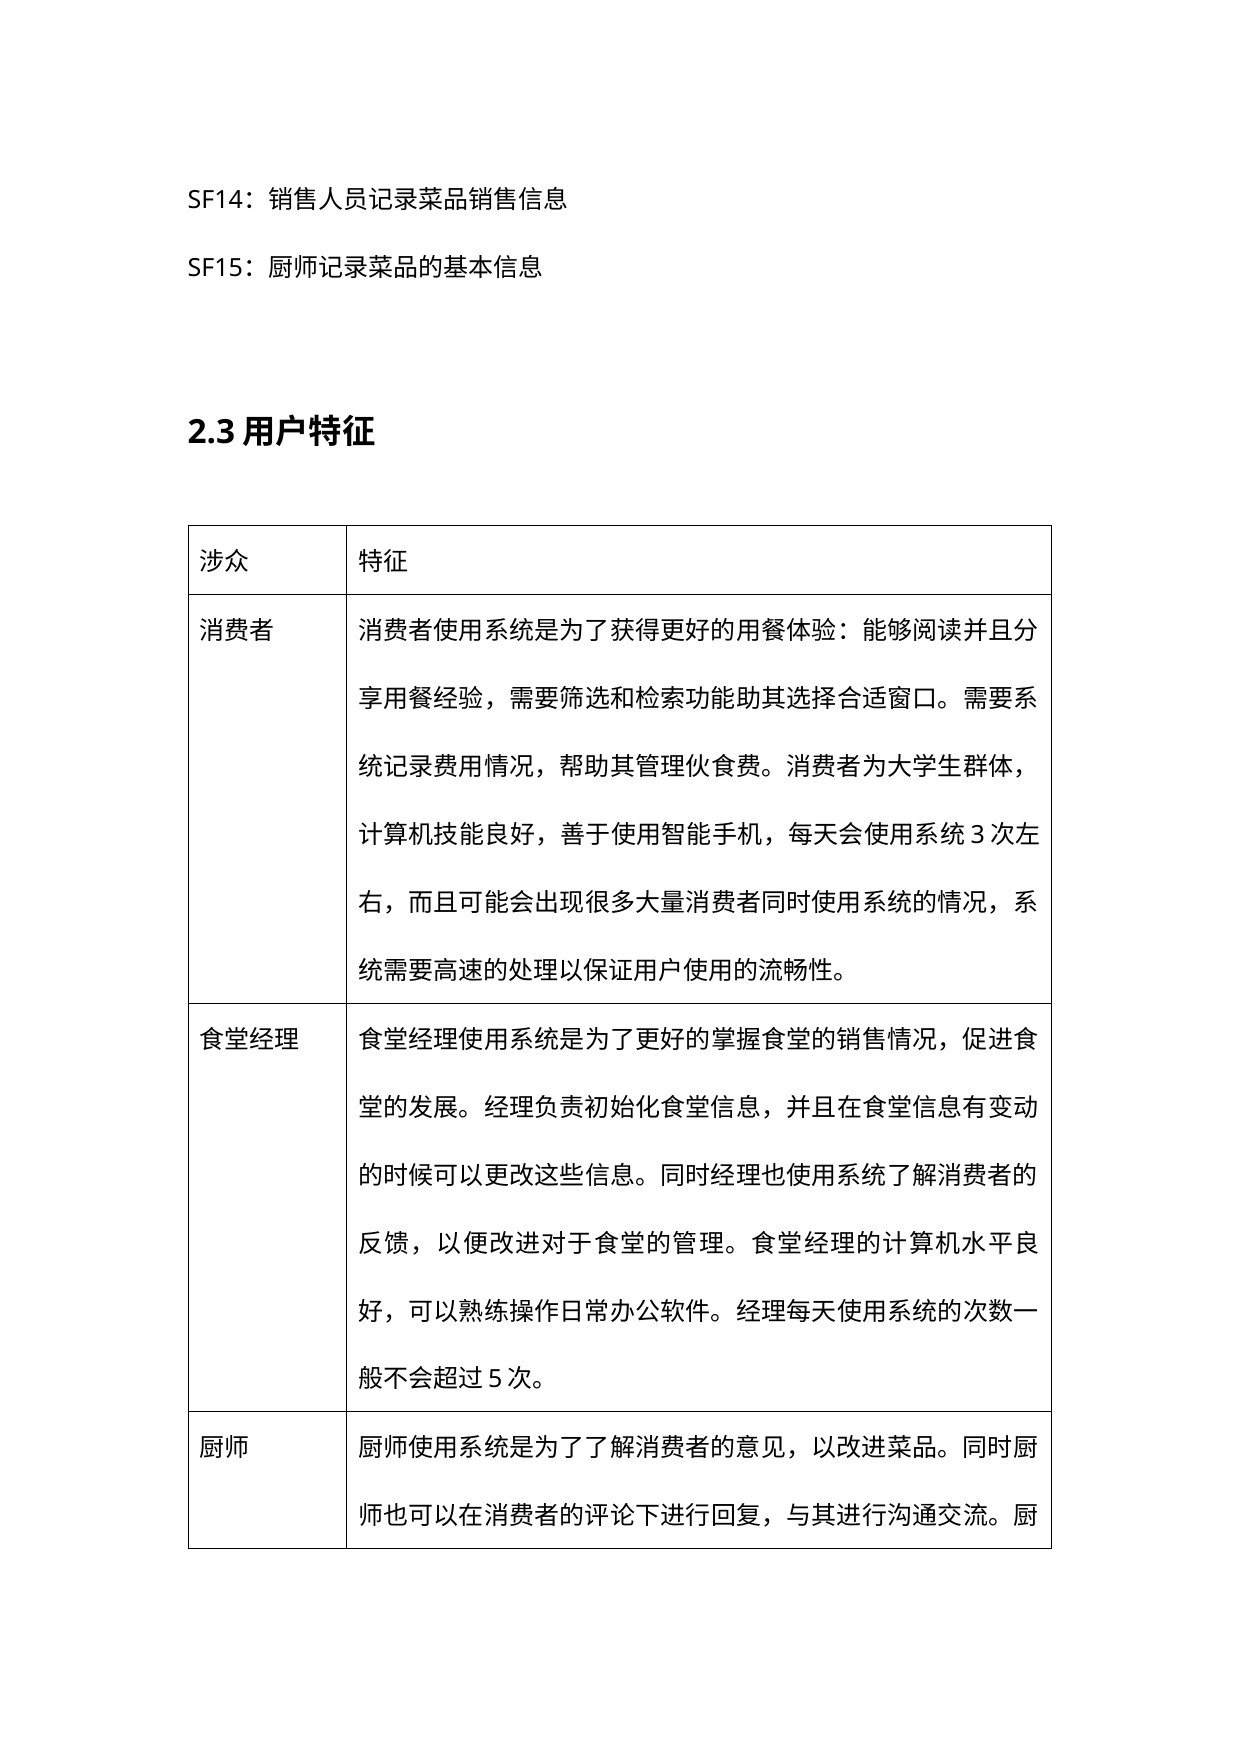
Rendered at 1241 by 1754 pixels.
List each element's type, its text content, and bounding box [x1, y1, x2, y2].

table_cell 消费者使用系统是为了获得更好的用餐体验：能够阅读并且分享用餐经验，需要筛选和检索功能助其选择合适窗口。需要系统记录费用情况，帮助其管理伙食费。消费者为大学生群体，计算机技能良好，善于使用智能手机，每天会使用系统3次左右，而且可能会出现很多大量消费者同时使用系统的情况，系统需要高速的处理以保证用户使用的流畅性。 [347, 595, 1051, 1002]
table_header 特征 [347, 526, 1051, 594]
table_cell 厨师 [189, 1412, 346, 1548]
subtitle 2.3用户特征 [187, 395, 1053, 463]
text SF14：销售人员记录菜品销售信息 [187, 164, 1053, 232]
text SF15：厨师记录菜品的基本信息 [187, 232, 1053, 300]
table_cell 食堂经理使用系统是为了更好的掌握食堂的销售情况，促进食堂的发展。经理负责初始化食堂信息，并且在食堂信息有变动的时候可以更改这些信息。同时经理也使用系统了解消费者的反馈，以便改进对于食堂的管理。食堂经理的计算机水平良好，可以熟练操作日常办公软件。经理每天使用系统的次数一般不会超过5次。 [347, 1004, 1051, 1411]
table_header 涉众 [189, 526, 346, 594]
table_cell 食堂经理 [189, 1004, 346, 1411]
table_cell 消费者 [189, 595, 346, 1002]
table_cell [347, 1412, 1051, 1548]
